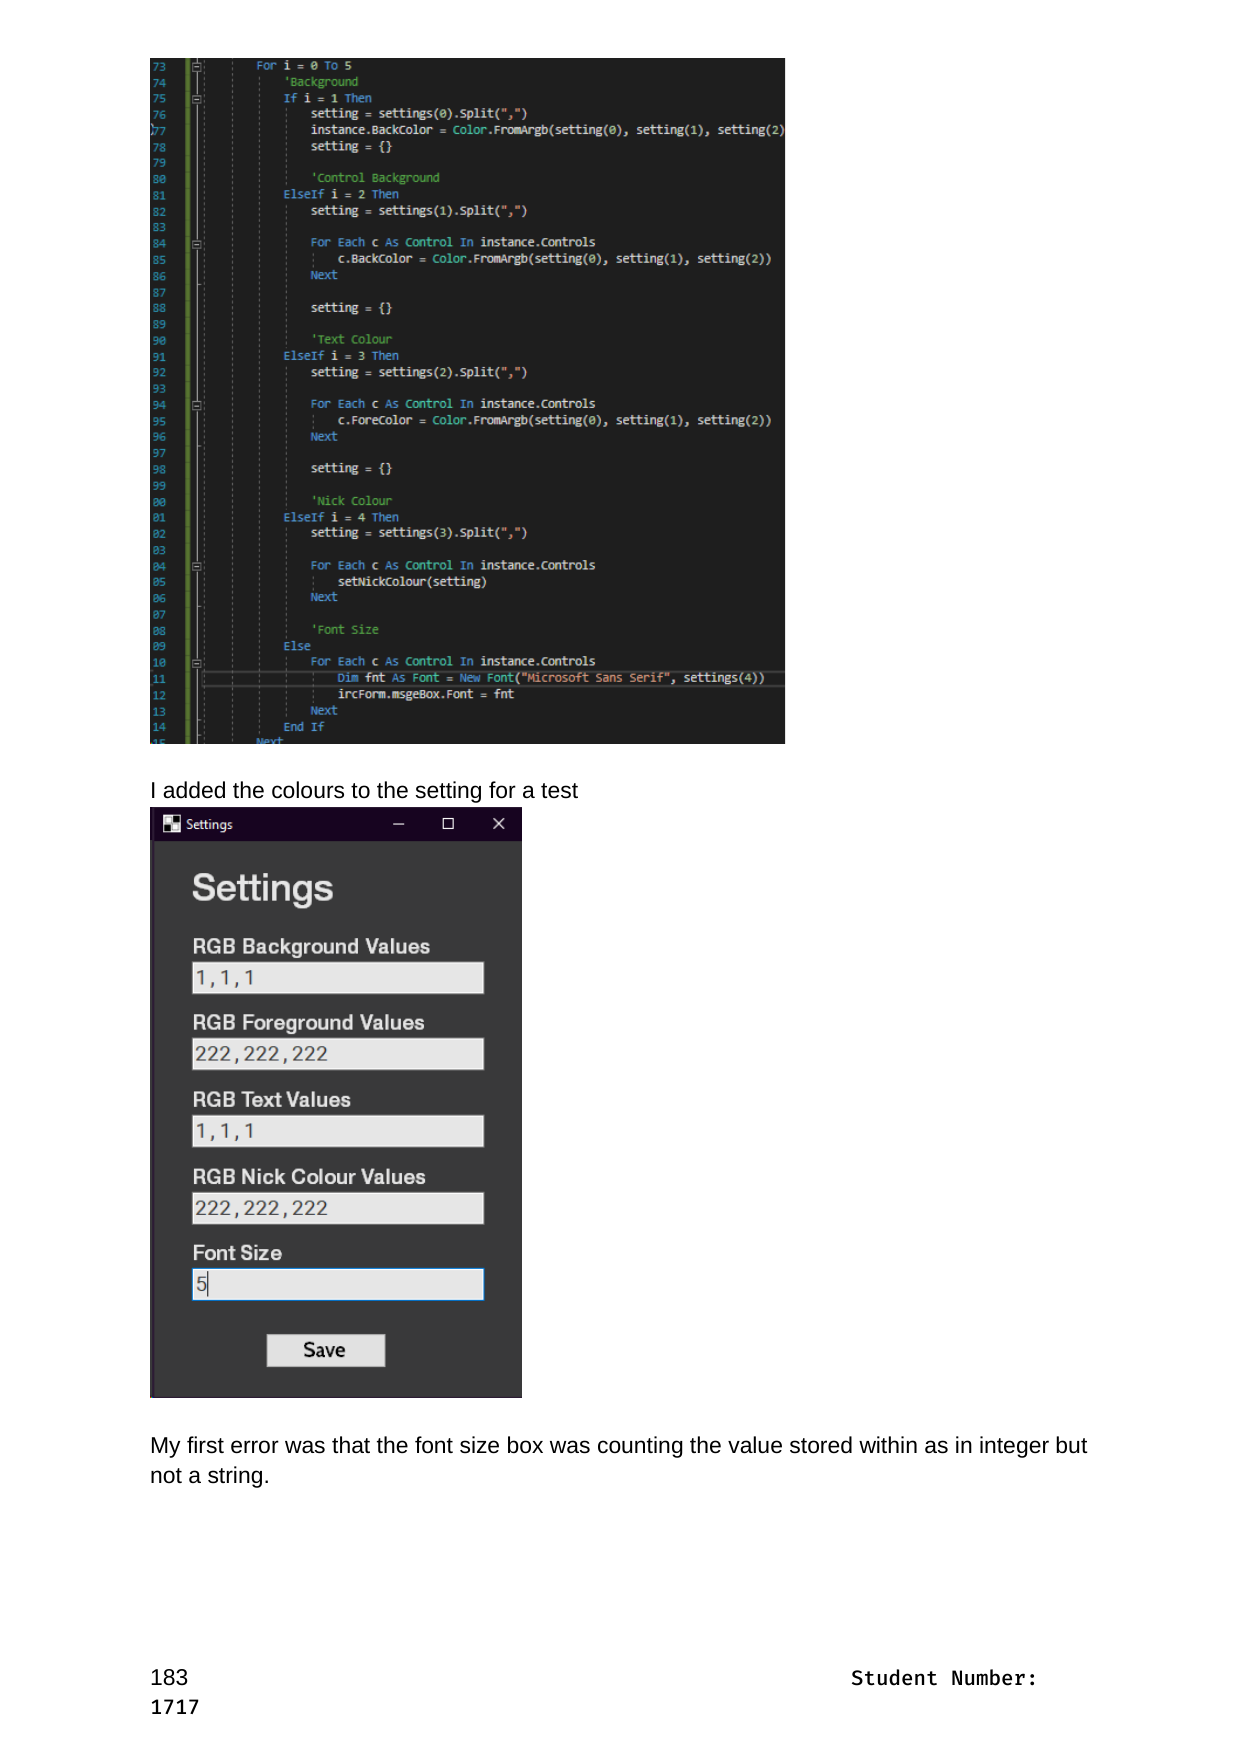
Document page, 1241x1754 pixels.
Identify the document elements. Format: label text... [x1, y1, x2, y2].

text I added the colours to the setting for a test [150, 777, 1090, 804]
text My first error was that the font size box was counting the value stored within as in integer but not a string. [150, 1432, 1090, 1488]
picture [150, 807, 522, 1398]
picture [150, 58, 786, 744]
